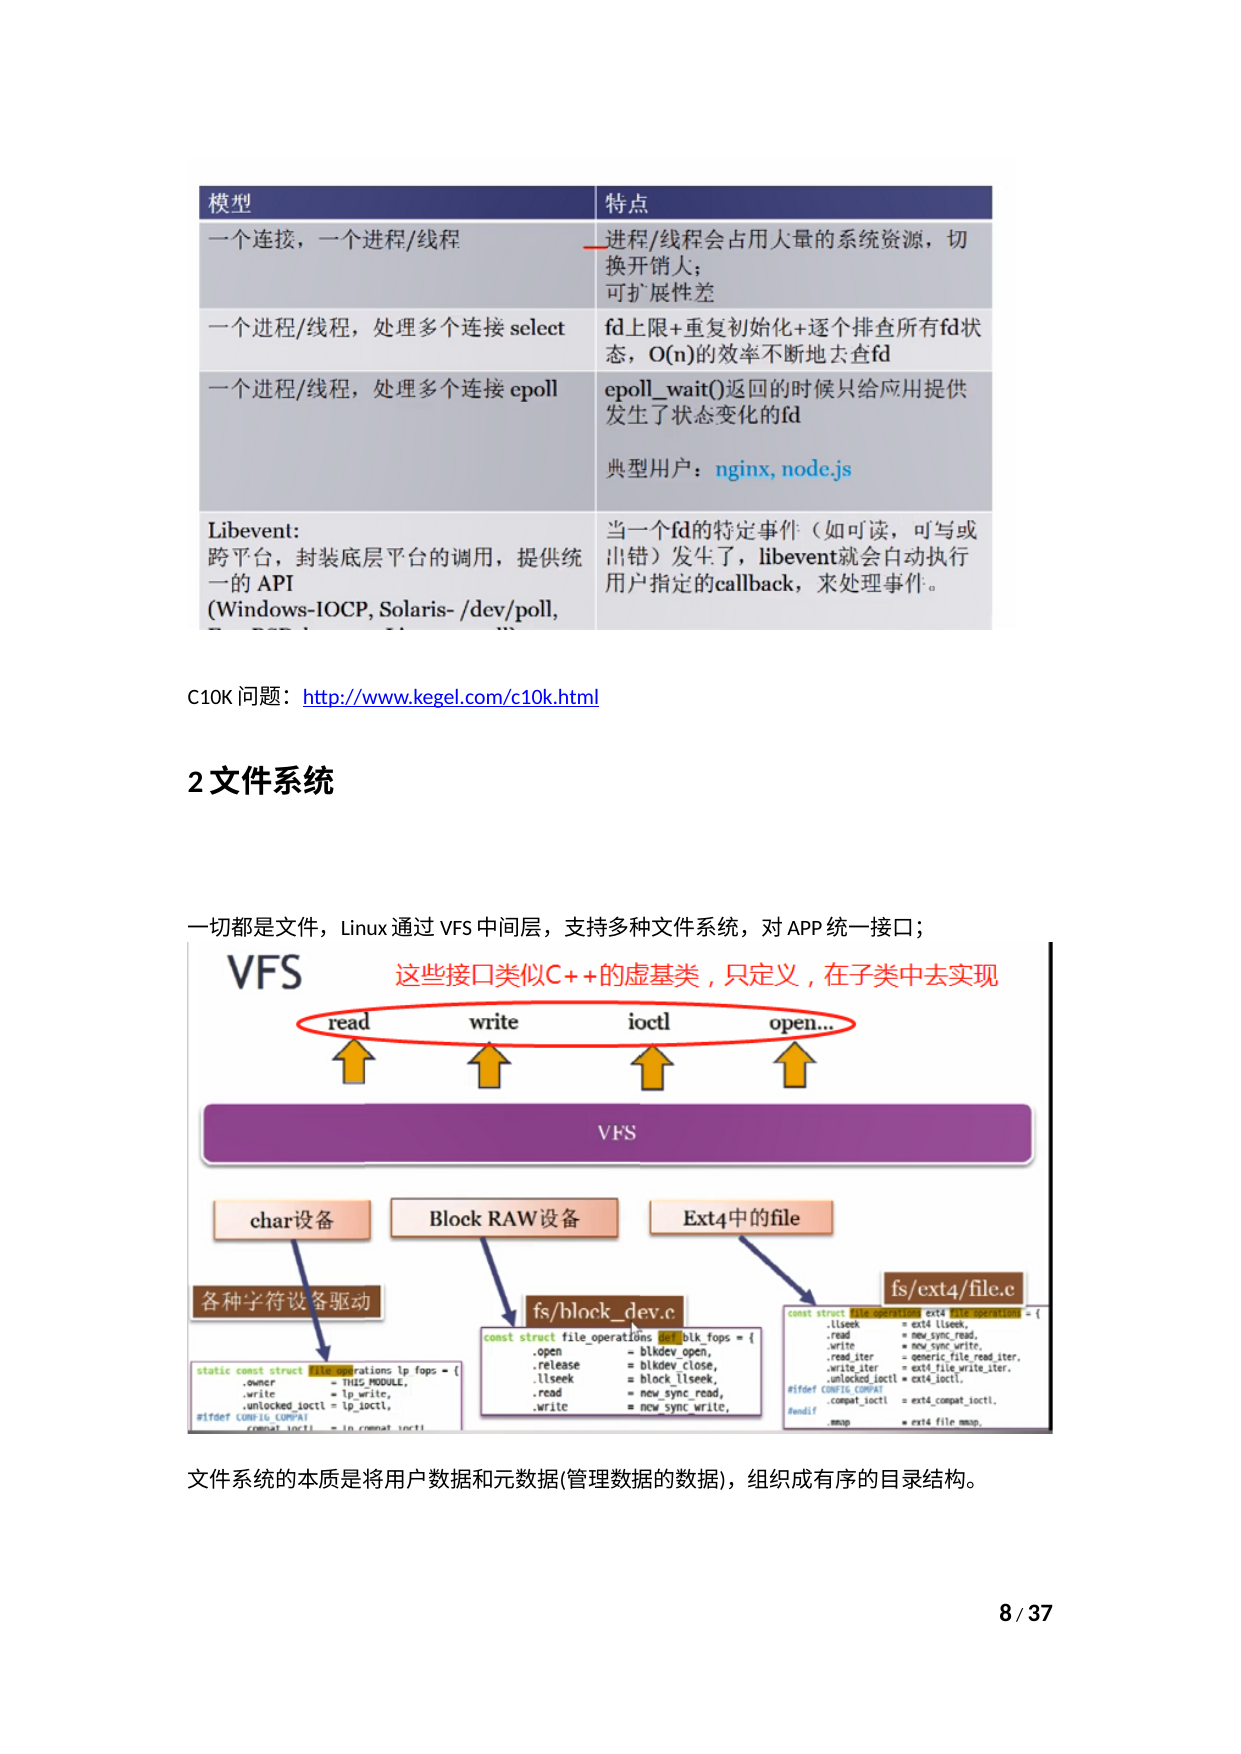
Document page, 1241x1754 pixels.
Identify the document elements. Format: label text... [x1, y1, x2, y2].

text C10K问题：http://www.kegel.com/c10k.html [187, 678, 1053, 711]
text 文件系统的本质是将用户数据和元数据(管理数据的数据)，组织成有序的目录结构。 [187, 1462, 1053, 1494]
subtitle 2文件系统 [187, 746, 1053, 811]
picture [187, 158, 1018, 630]
picture [187, 942, 1053, 1434]
text 一切都是文件，Linux通过VFS中间层，支持多种文件系统，对APP统一接口； [187, 909, 1053, 942]
